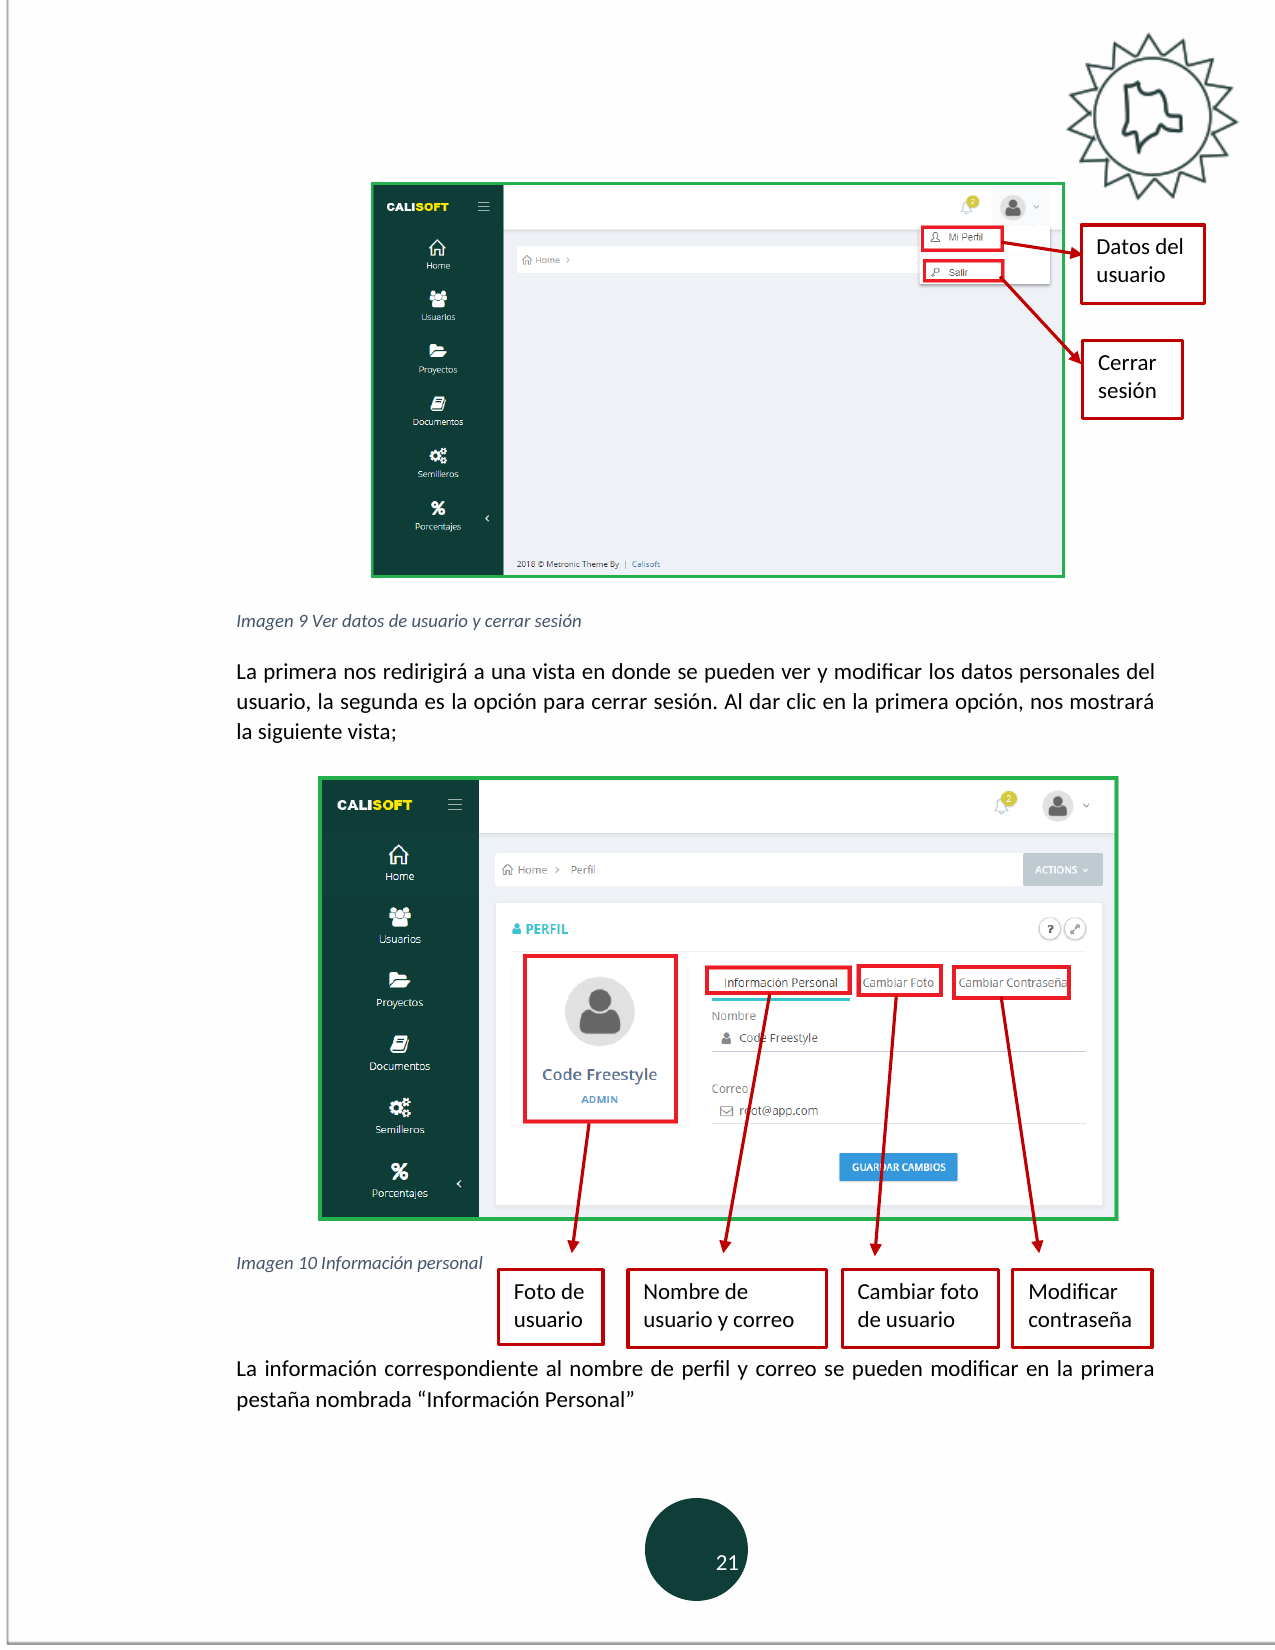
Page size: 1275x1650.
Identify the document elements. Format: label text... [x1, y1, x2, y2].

picture [6, 0, 1275, 1645]
text La primera nos redirigirá a una vista en donde se pueden ver y modificar los datos personales del usuario, la segunda es la opción para cerrar sesión. Al dar clic en la primera opción, nos mostrará la siguiente vista; [236, 657, 1157, 746]
text La información correspondiente al nombre de perfil y correo se pueden modificar en la primera pestaña nombrada “Información Personal” [236, 1354, 1157, 1413]
